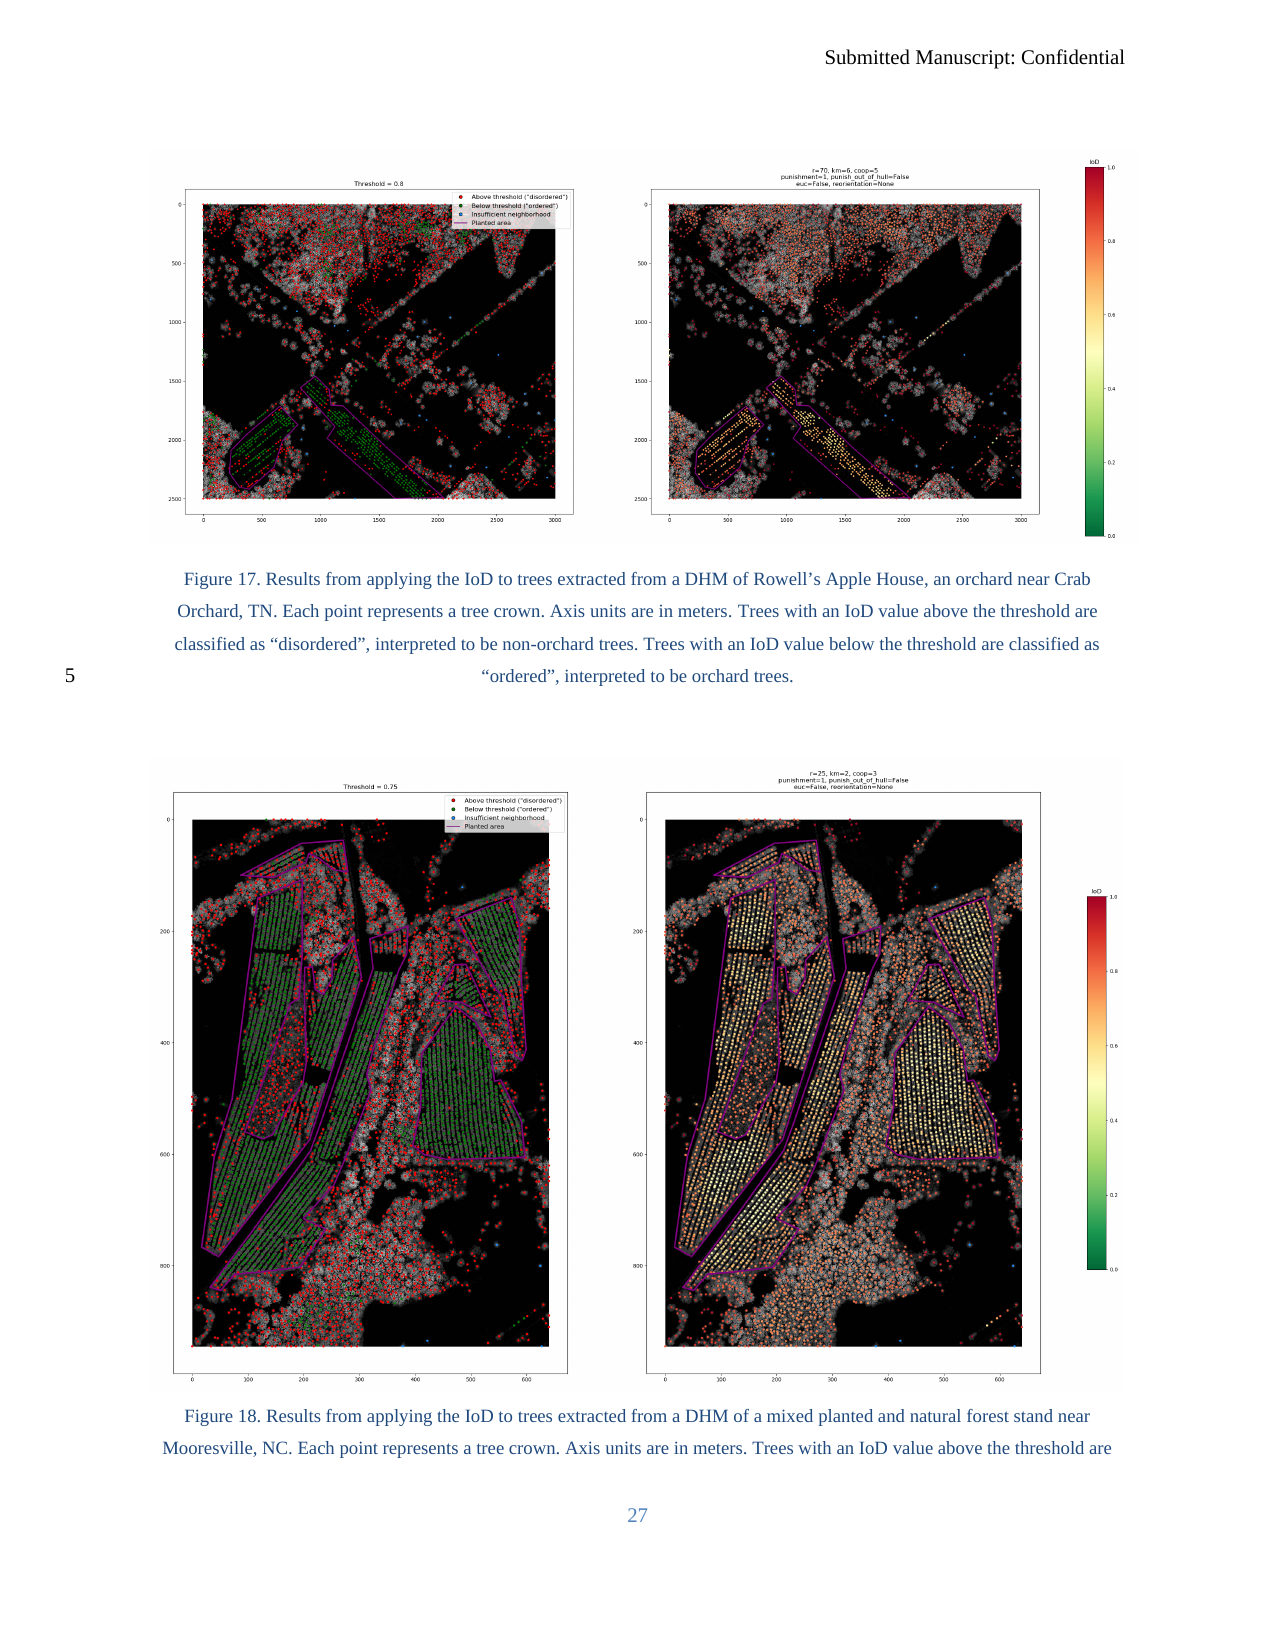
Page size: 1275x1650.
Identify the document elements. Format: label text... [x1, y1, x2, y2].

picture [150, 150, 1139, 544]
picture [150, 758, 1125, 1392]
text Figure 17. Results from applying the IoD to trees extracted from a DHM of Rowell’s Apple House, an orchard near Crab Orchard, TN. Each point represents a tree crown. Axis units are in meters. Trees with an IoD value above the threshold are classified as “disordered”, interpreted to be non-orchard trees. Trees with an IoD value below the threshold are classified as “ordered”, interpreted to be orchard trees. [150, 568, 1125, 686]
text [150, 1404, 1125, 1458]
